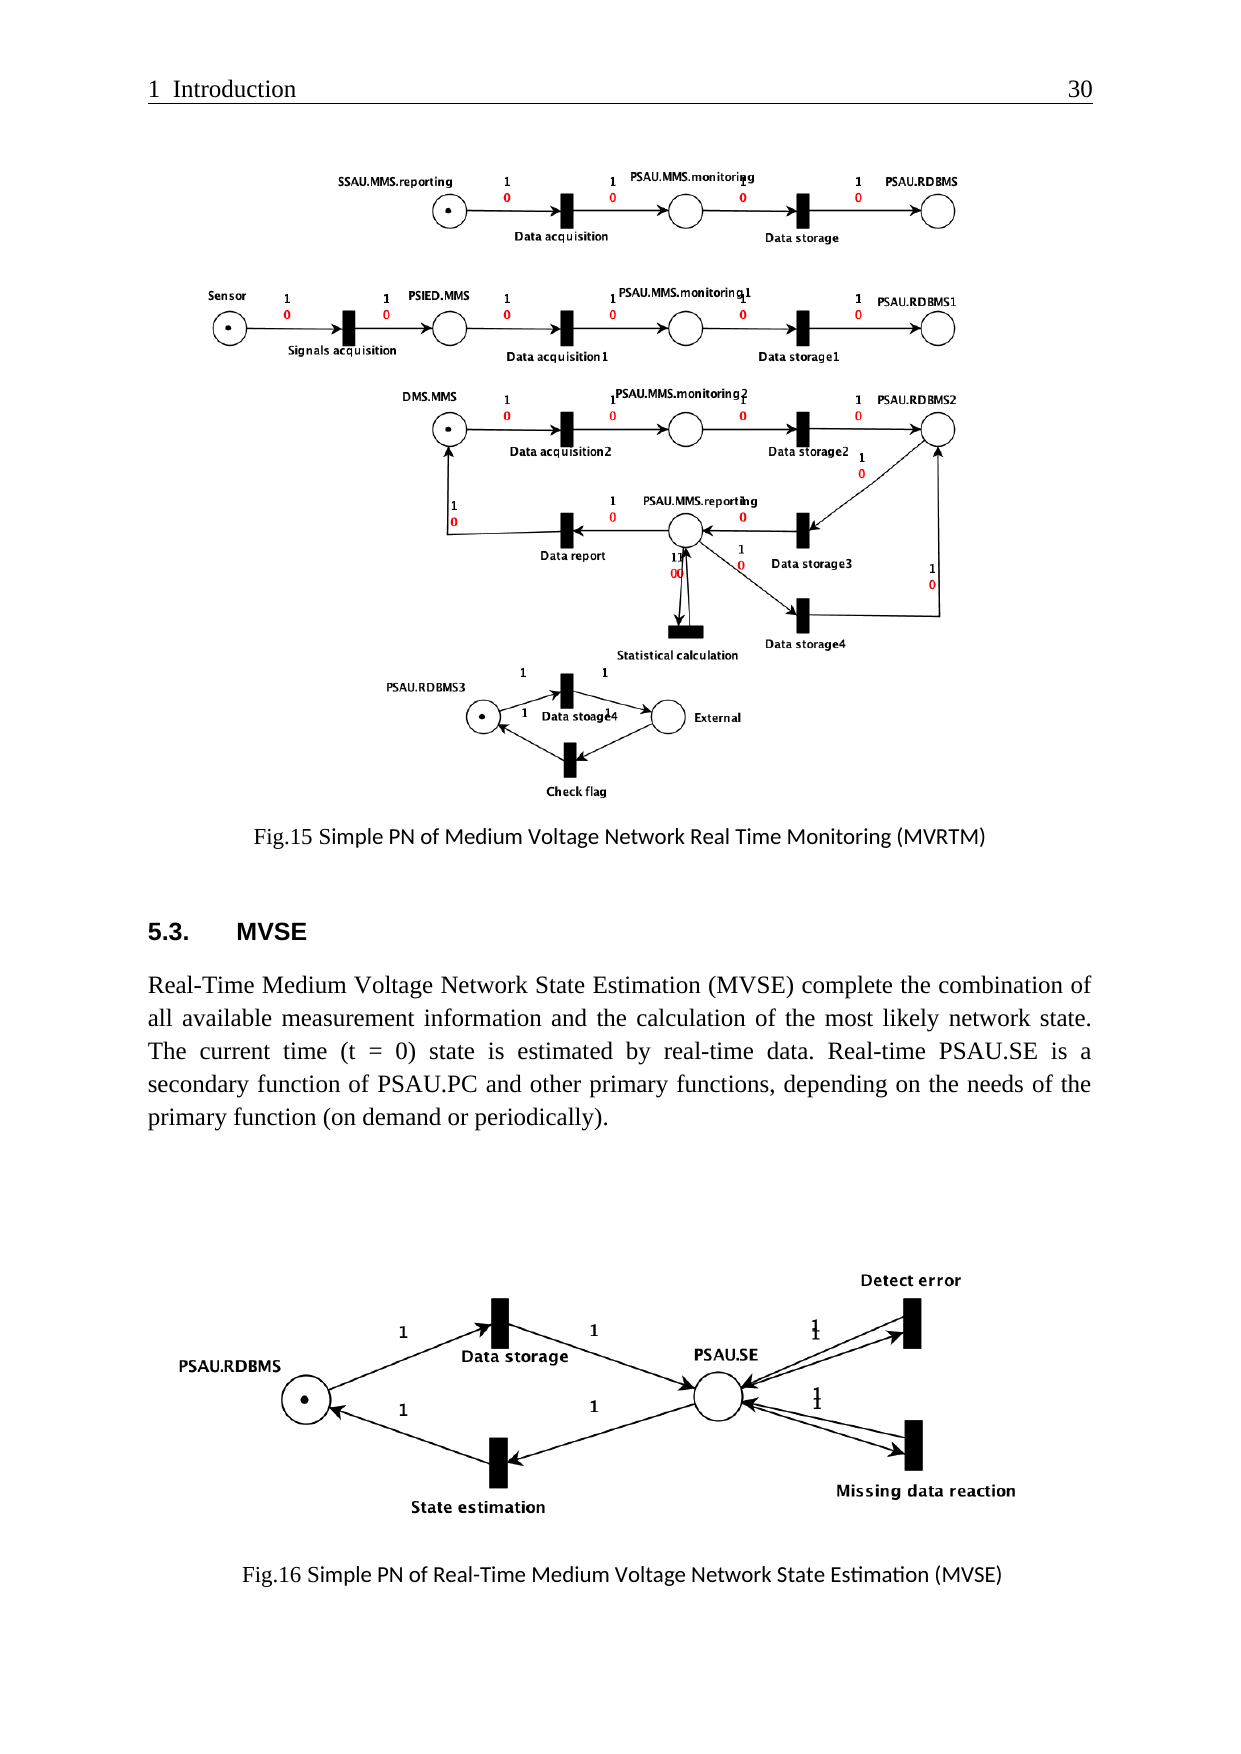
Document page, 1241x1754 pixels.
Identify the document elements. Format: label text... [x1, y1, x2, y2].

title MVSE [148, 917, 1093, 945]
text Fig.16 Simple PN of Real-Time Medium Voltage Network State Estimation (MVSE) [148, 1560, 1093, 1588]
picture [147, 1242, 1094, 1535]
text Real-Time Medium Voltage Network State Estimation (MVSE) complete the combination of all available measurement information and the calculation of the most likely network state. The current time (t = 0) state is estimated by real-time data. Real-time PSAU.SE is a secondary function of PSAU.PC and other primary functions, depending on the needs of the primary function (on demand or periodically). [148, 970, 1093, 1131]
picture [148, 147, 1092, 818]
